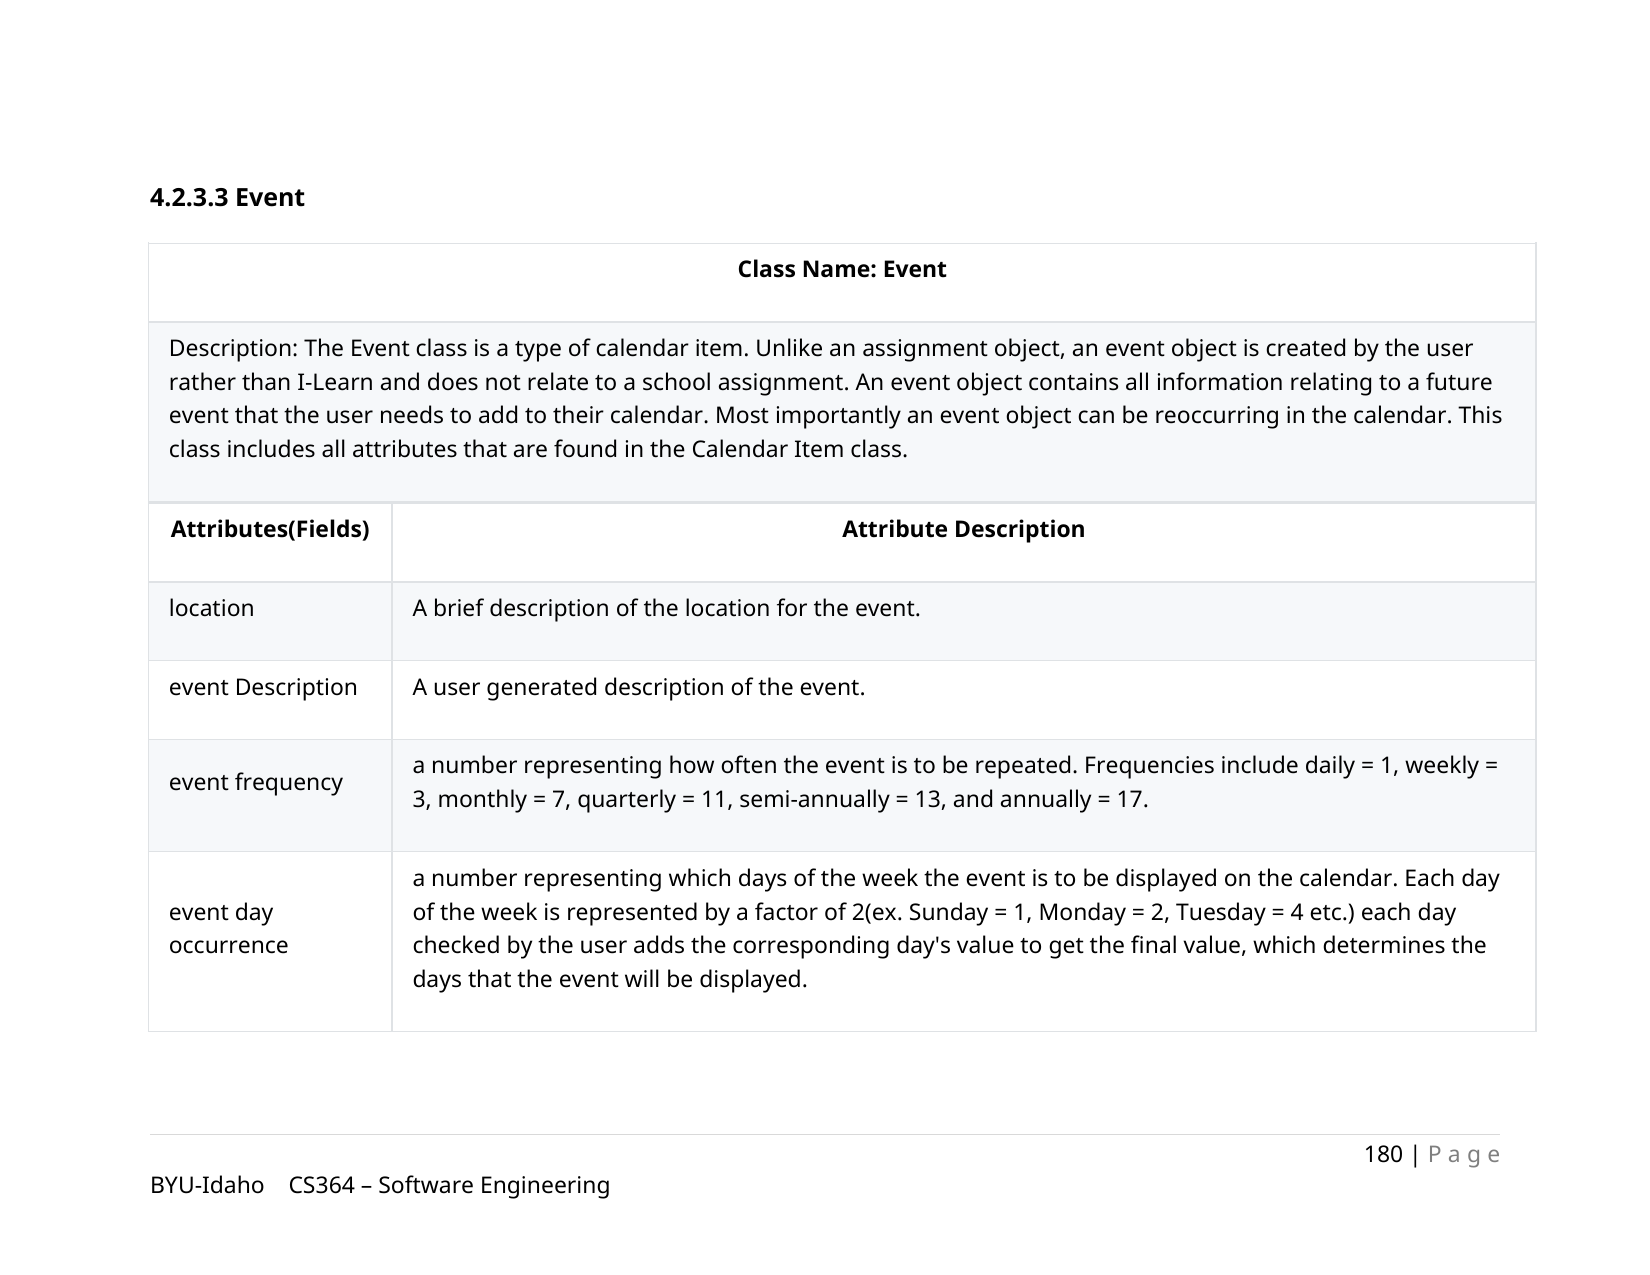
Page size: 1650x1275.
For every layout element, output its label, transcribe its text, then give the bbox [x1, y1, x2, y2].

table_cell a number representing how often the event is to be repeated. Frequencies include daily = 1, weekly = 3, monthly = 7, quarterly = 11, semi-annually = 13, and annually = 17. [393, 740, 1535, 851]
table_cell event frequency [149, 740, 391, 851]
table_cell A brief description of the location for the event. [393, 583, 1535, 660]
subtitle 4.2.3.3 Event [150, 179, 1500, 213]
table_cell Description: The Event class is a type of calendar item. Unlike an assignment object, an event object is created by the user rather than I-Learn and does not relate to a school assignment. An event object contains all information relating to a future event that the user needs to add to their calendar. Most importantly an event object can be reoccurring in the calendar. This class includes all attributes that are found in the Calendar Item class. [149, 323, 1535, 501]
table_header Attributes(Fields) [149, 504, 391, 581]
table_cell event Description [149, 661, 391, 738]
table_cell A user generated description of the event. [393, 661, 1535, 738]
table_cell location [149, 583, 391, 660]
table_cell a number representing which days of the week the event is to be displayed on the calendar. Each day of the week is represented by a factor of 2(ex. Sunday = 1, Monday = 2, Tuesday = 4 etc.) each day checked by the user adds the corresponding day's value to get the final value, which determines the days that the event will be displayed. [393, 852, 1535, 1031]
table_cell event day occurrence [149, 852, 391, 1031]
table_header Attribute Description [393, 504, 1535, 581]
table_header Class Name: Event [149, 244, 1535, 321]
